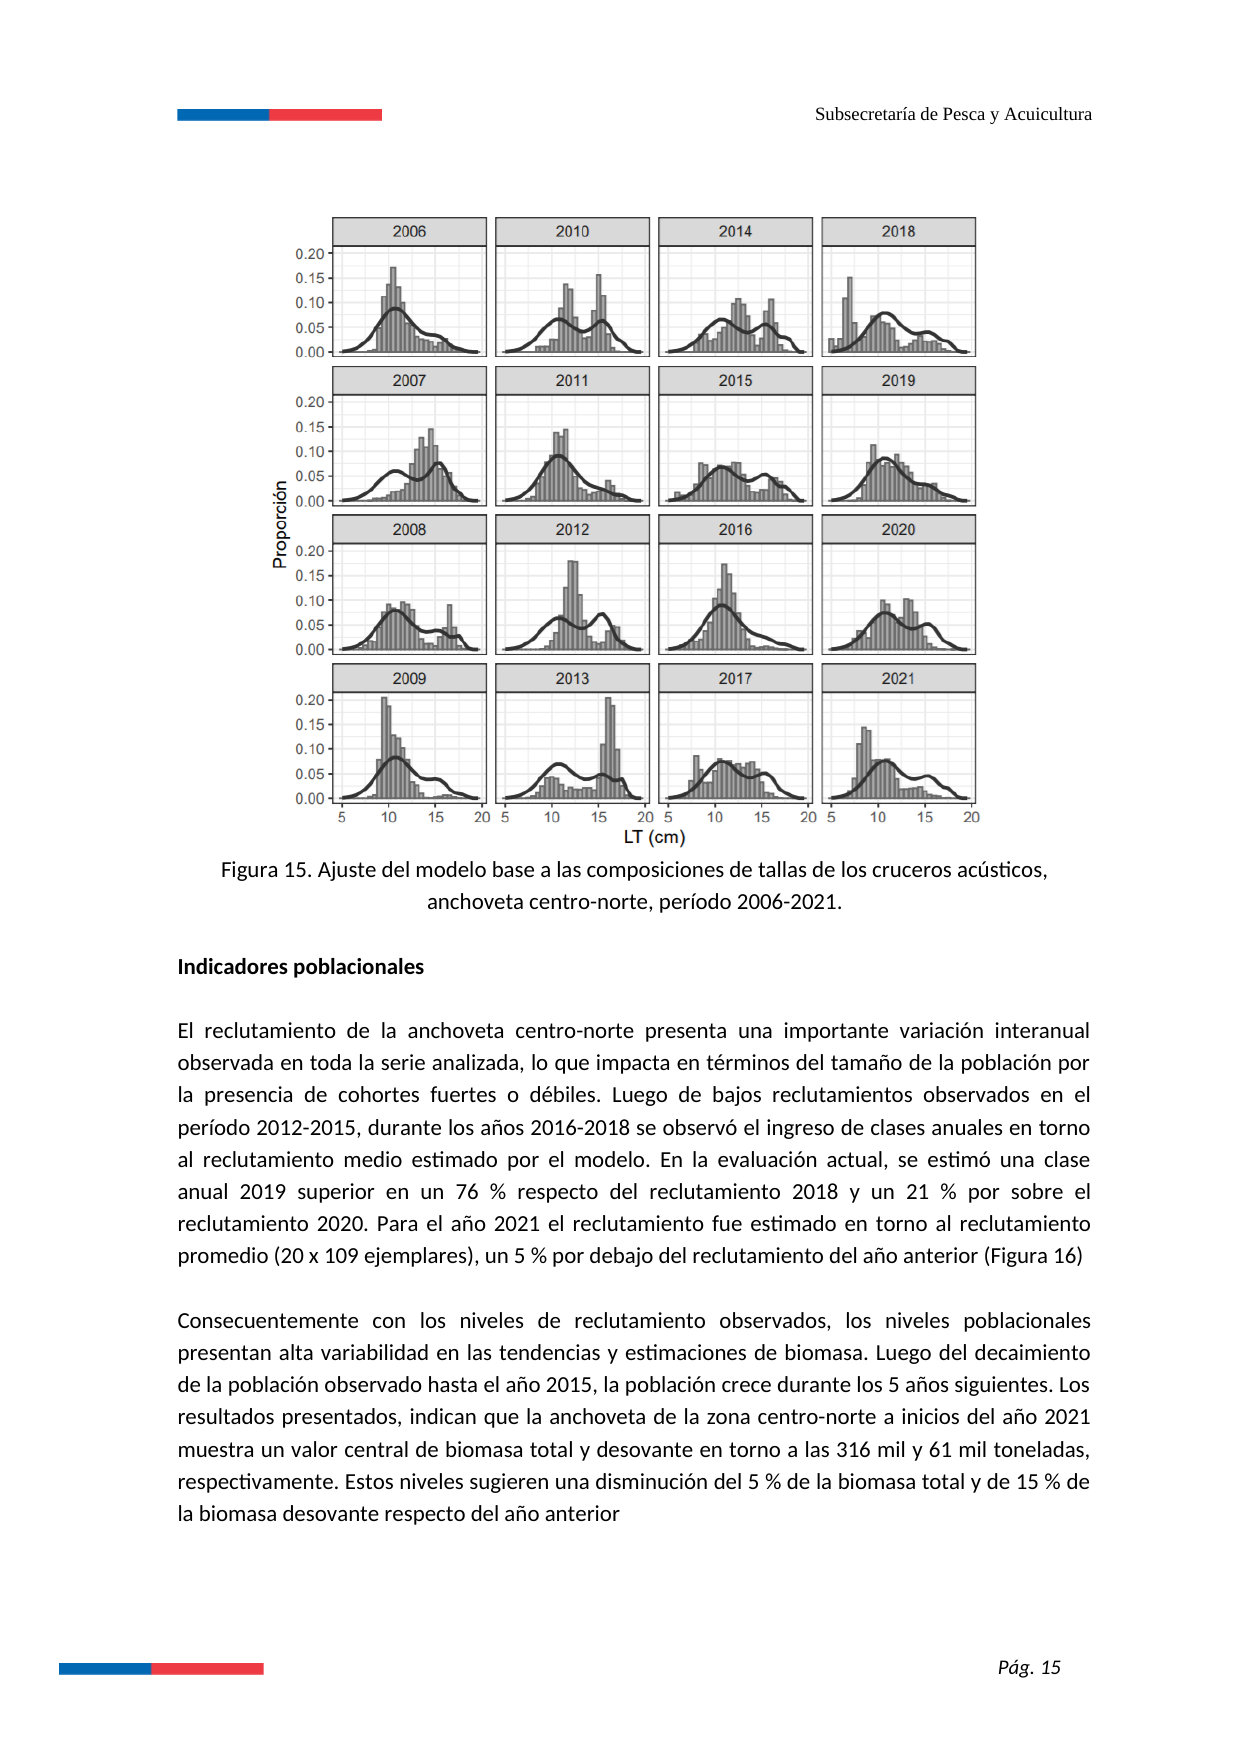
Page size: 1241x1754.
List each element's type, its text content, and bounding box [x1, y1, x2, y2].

picture [177, 109, 382, 121]
text Consecuentemente con los niveles de reclutamiento observados, los niveles poblacionales presentan alta variabilidad en las tendencias y estimaciones de biomasa. Luego del decaimiento de la población observado hasta el año 2015, la población crece durante los 5 años siguientes. Los resultados presentados, indican que la anchoveta de la zona centro-norte a inicios del año 2021 muestra un valor central de biomasa total y desovante en torno a las 316 mil y 61 mil toneladas, respectivamente. Estos niveles sugieren una disminución del 5 % de la biomasa total y de 15 % de la biomasa desovante respecto del año anterior [177, 1306, 1092, 1527]
text Figura 15. Ajuste del modelo base a las composiciones de tallas de los cruceros acústicos, anchoveta centro-norte, período 2006-2021. [177, 855, 1092, 916]
text Indicadores poblacionales [177, 952, 1092, 980]
picture [269, 206, 1001, 852]
text El reclutamiento de la anchoveta centro-norte presenta una importante variación interanual observada en toda la serie analizada, lo que impacta en términos del tamaño de la población por la presencia de cohortes fuertes o débiles. Luego de bajos reclutamientos observados en el período 2012-2015, durante los años 2016-2018 se observó el ingreso de clases anuales en torno al reclutamiento medio estimado por el modelo. En la evaluación actual, se estimó una clase anual 2019 superior en un 76 % respecto del reclutamiento 2018 y un 21 % por sobre el reclutamiento 2020. Para el año 2021 el reclutamiento fue estimado en torno al reclutamiento promedio (20 x 109 ejemplares), un 5 % por debajo del reclutamiento del año anterior (Figura 16) [177, 1016, 1092, 1269]
picture [59, 1663, 264, 1675]
